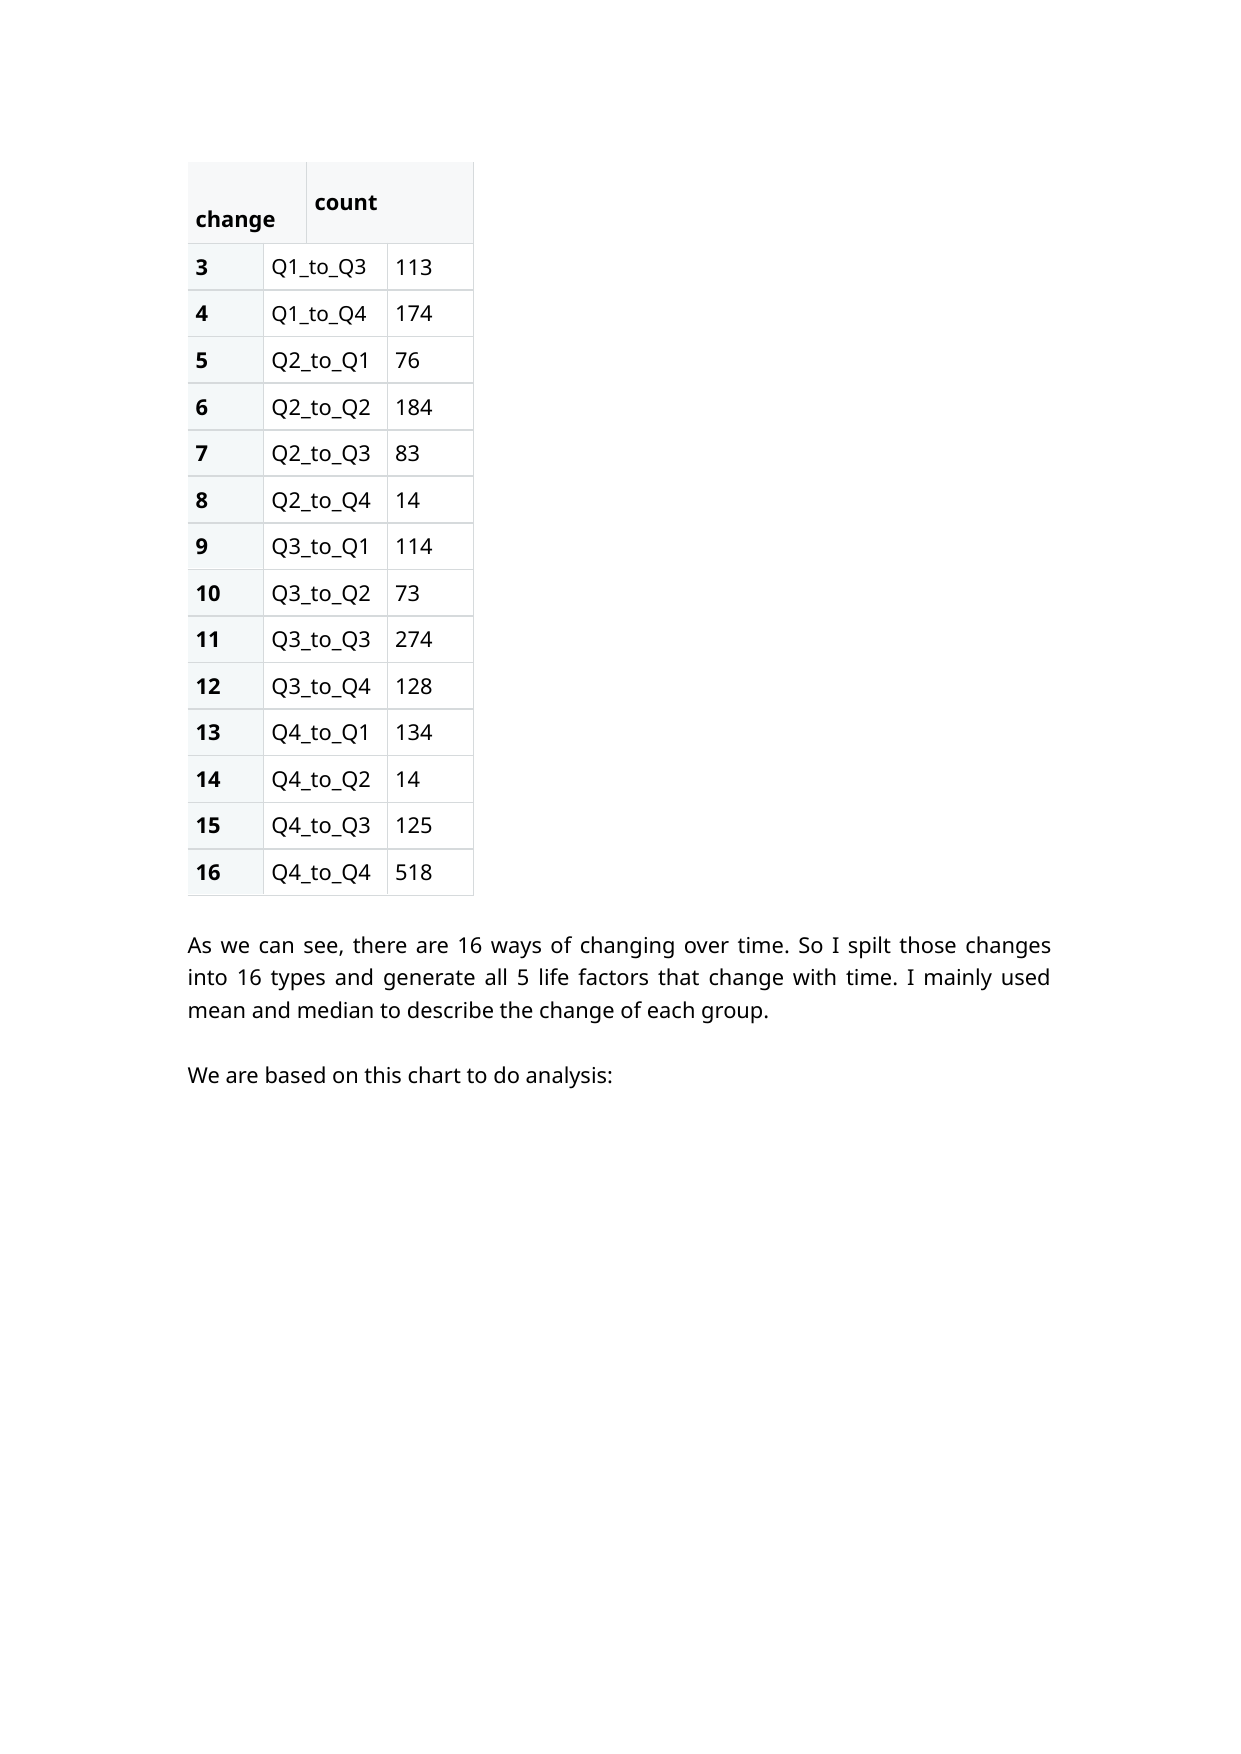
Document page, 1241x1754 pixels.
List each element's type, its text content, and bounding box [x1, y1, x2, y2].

table_cell 9 [188, 524, 263, 568]
table_cell 174 [388, 291, 473, 336]
table_cell 12 [188, 663, 263, 708]
table_cell 11 [188, 617, 263, 662]
table_header change [188, 162, 306, 243]
table_cell 274 [388, 617, 473, 662]
table_header count [307, 162, 473, 243]
table_cell 10 [188, 570, 263, 615]
table_cell 128 [388, 663, 473, 708]
table_cell Q2_to_Q2 [264, 384, 387, 429]
table_cell 6 [188, 384, 263, 429]
table_cell 14 [388, 756, 473, 801]
table_cell Q4_to_Q3 [264, 803, 387, 848]
table_cell 13 [188, 710, 263, 755]
table_cell Q2_to_Q3 [264, 431, 387, 475]
table_cell 114 [388, 524, 473, 568]
table_cell 7 [188, 431, 263, 475]
table_cell Q3_to_Q2 [264, 570, 387, 615]
table_cell Q4_to_Q2 [264, 756, 387, 801]
table_cell 134 [388, 710, 473, 755]
table_cell Q1_to_Q3 [264, 244, 387, 289]
table_cell 14 [188, 756, 263, 801]
table_cell 184 [388, 384, 473, 429]
table_cell 14 [388, 477, 473, 522]
table_cell Q3_to_Q3 [264, 617, 387, 662]
table_cell 16 [188, 850, 263, 894]
table_cell Q2_to_Q1 [264, 337, 387, 382]
table_cell Q3_to_Q1 [264, 524, 387, 568]
table_cell Q4_to_Q4 [264, 850, 387, 894]
table_cell 5 [188, 337, 263, 382]
table_cell 83 [388, 431, 473, 475]
table_cell 76 [388, 337, 473, 382]
table_cell 73 [388, 570, 473, 615]
table_cell Q2_to_Q4 [264, 477, 387, 522]
table_cell 113 [388, 244, 473, 289]
table_cell 15 [188, 803, 263, 848]
table_cell Q4_to_Q1 [264, 710, 387, 755]
table_cell Q3_to_Q4 [264, 663, 387, 708]
text We are based on this chart to do analysis: [187, 1058, 1053, 1091]
table_cell 125 [388, 803, 473, 848]
table_cell 8 [188, 477, 263, 522]
table_cell 3 [188, 244, 263, 289]
table_cell 4 [188, 291, 263, 336]
text As we can see, there are 16 ways of changing over time. So I spilt those changes into 16 types and generate all 5 life factors that change with time. I mainly used mean and median to describe the change of each group. [187, 928, 1053, 1026]
table_cell Q1_to_Q4 [264, 291, 387, 336]
table_cell 518 [388, 850, 473, 894]
